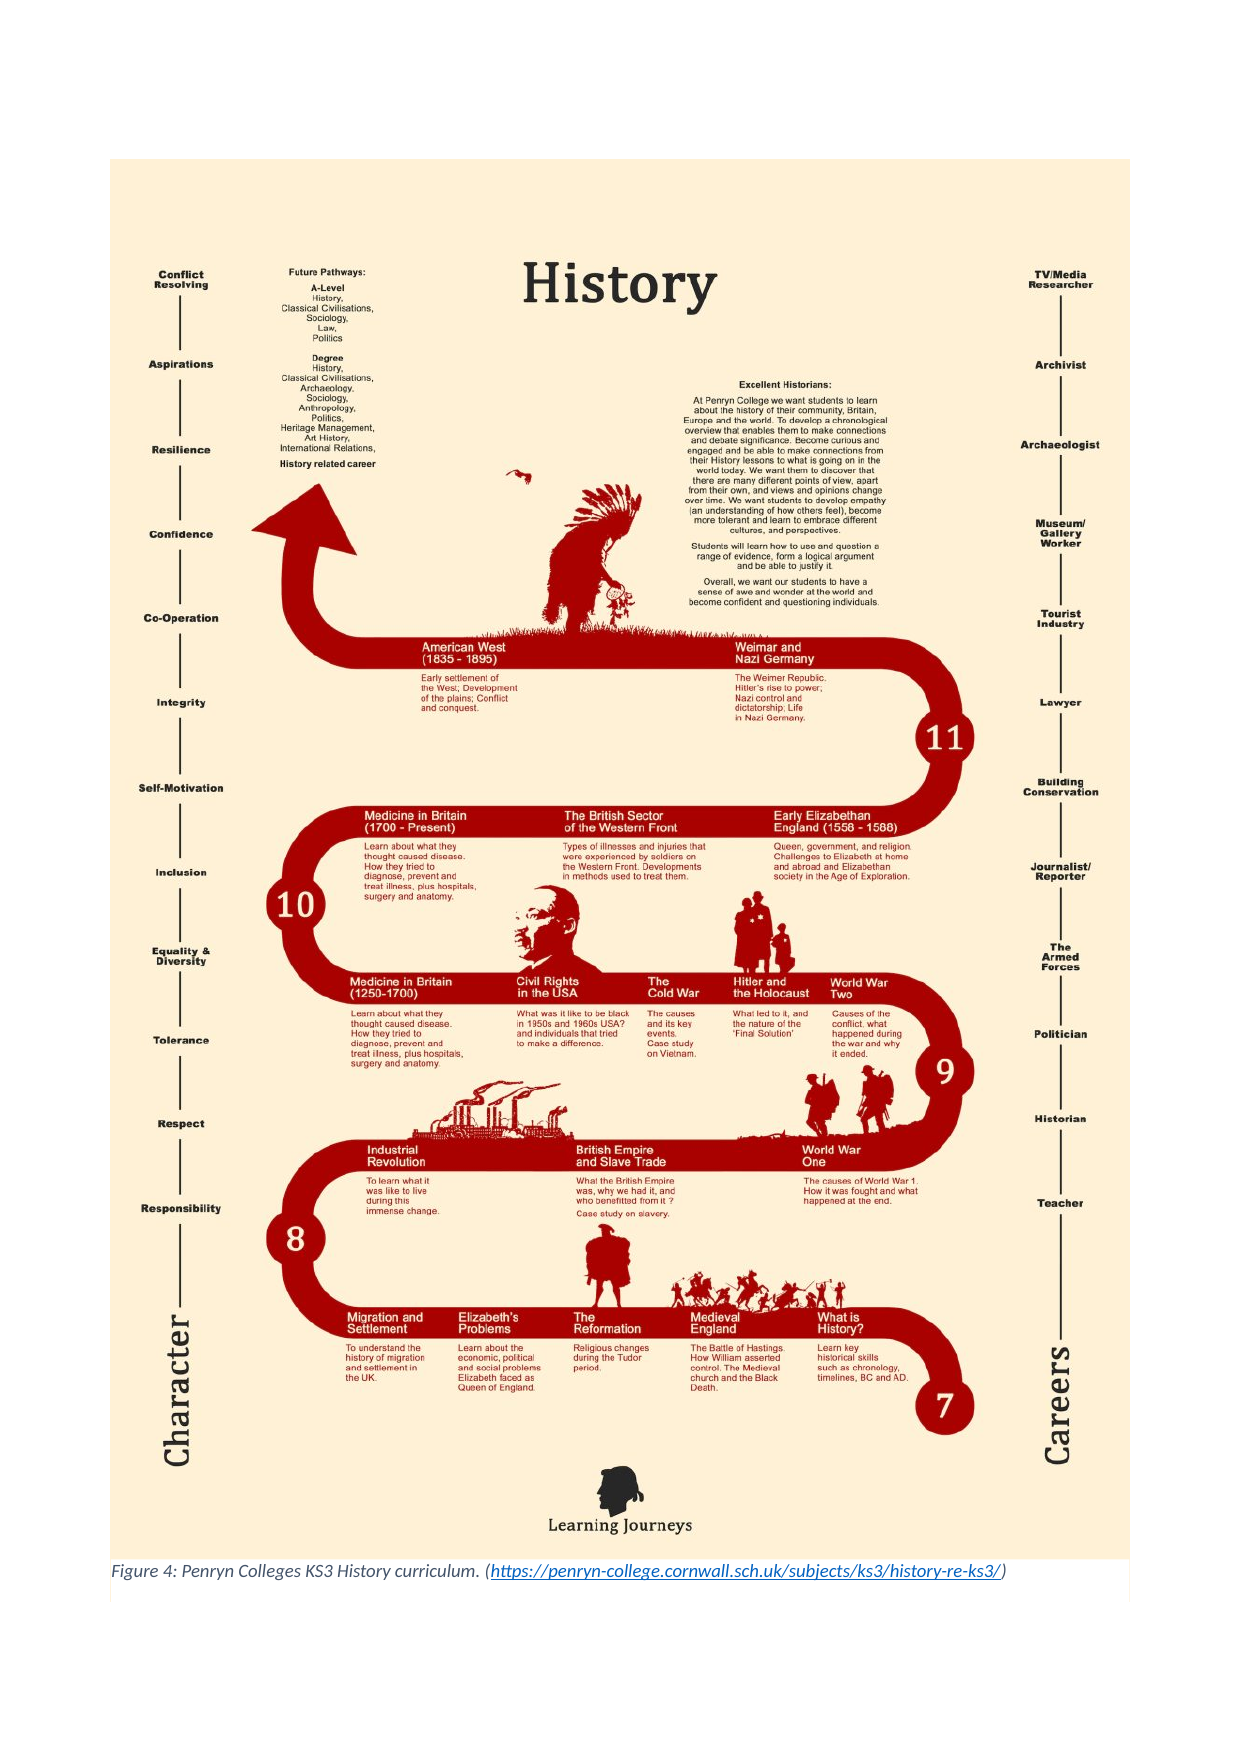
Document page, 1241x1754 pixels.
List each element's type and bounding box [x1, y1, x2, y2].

picture [110, 159, 1130, 1559]
